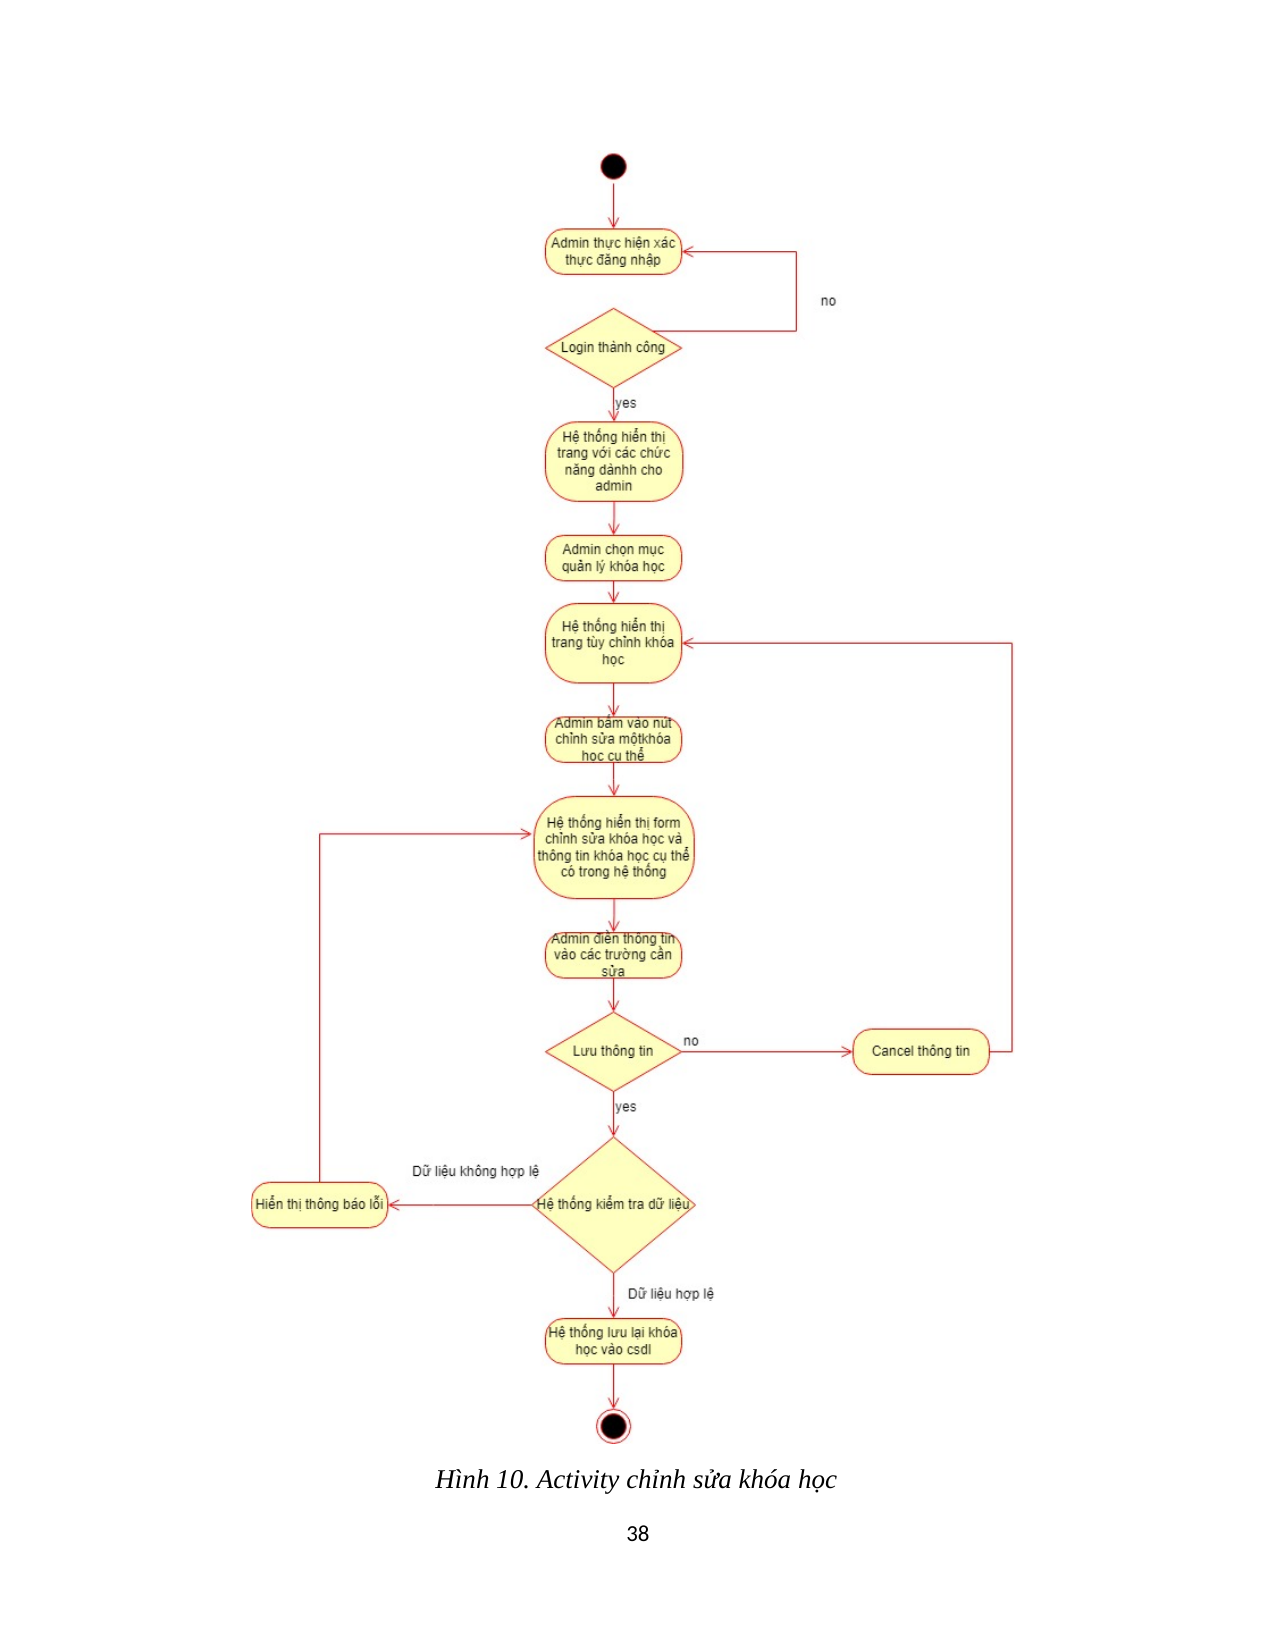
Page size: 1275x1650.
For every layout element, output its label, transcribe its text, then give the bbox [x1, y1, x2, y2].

text Hình 10. Activity chỉnh sửa khóa học [150, 1463, 1125, 1494]
picture [251, 150, 1024, 1444]
